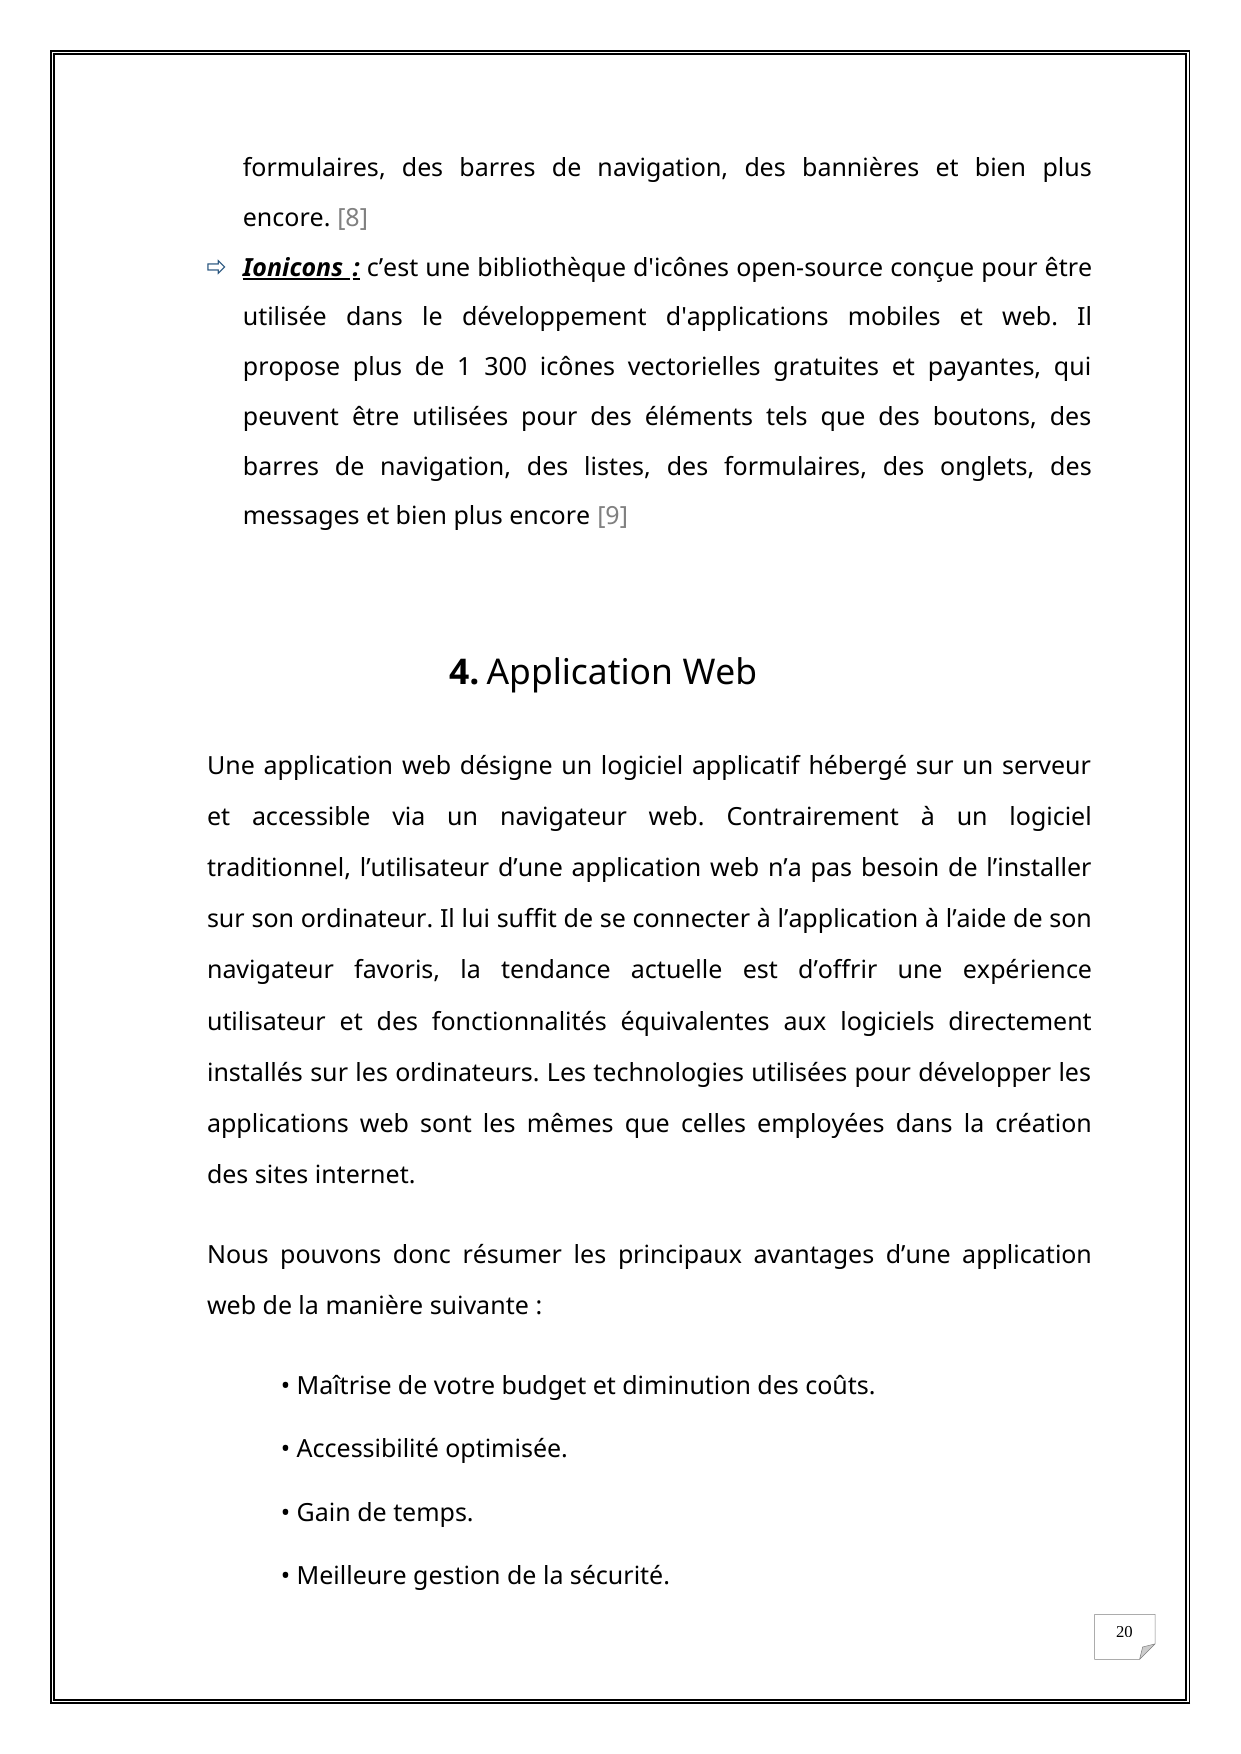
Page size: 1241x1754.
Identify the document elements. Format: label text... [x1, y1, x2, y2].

text • Maîtrise de votre budget et diminution des coûts. [206, 1368, 1093, 1402]
list Ionicons : c’est une bibliothèque d'icônes open-source conçue pour être utilisée dans le développement d'applications mobiles et web. Il propose plus de 1 300 icônes vectorielles gratuites et payantes, qui peuvent être utilisées pour des éléments tels que des boutons, des barres de navigation, des listes, des formulaires, des onglets, des messages et bien plus encore [9] [205, 249, 1093, 532]
list Application Web [449, 647, 1093, 695]
text Nous pouvons donc résumer les principaux avantages d’une application web de la manière suivante : [207, 1237, 1093, 1322]
text • Gain de temps. [206, 1494, 1093, 1528]
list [205, 150, 1093, 234]
text • Accessibilité optimisée. [206, 1431, 1093, 1465]
text Une application web désigne un logiciel applicatif hébergé sur un serveur et accessible via un navigateur web. Contrairement à un logiciel traditionnel, l’utilisateur d’une application web n’a pas besoin de l’installer sur son ordinateur. Il lui suffit de se connecter à l’application à l’aide de son navigateur favoris, la tendance actuelle est d’offrir une expérience utilisateur et des fonctionnalités équivalentes aux logiciels directement installés sur les ordinateurs. Les technologies utilisées pour développer les applications web sont les mêmes que celles employées dans la création des sites internet. [207, 748, 1093, 1190]
text • Meilleure gestion de la sécurité. [206, 1557, 1093, 1592]
